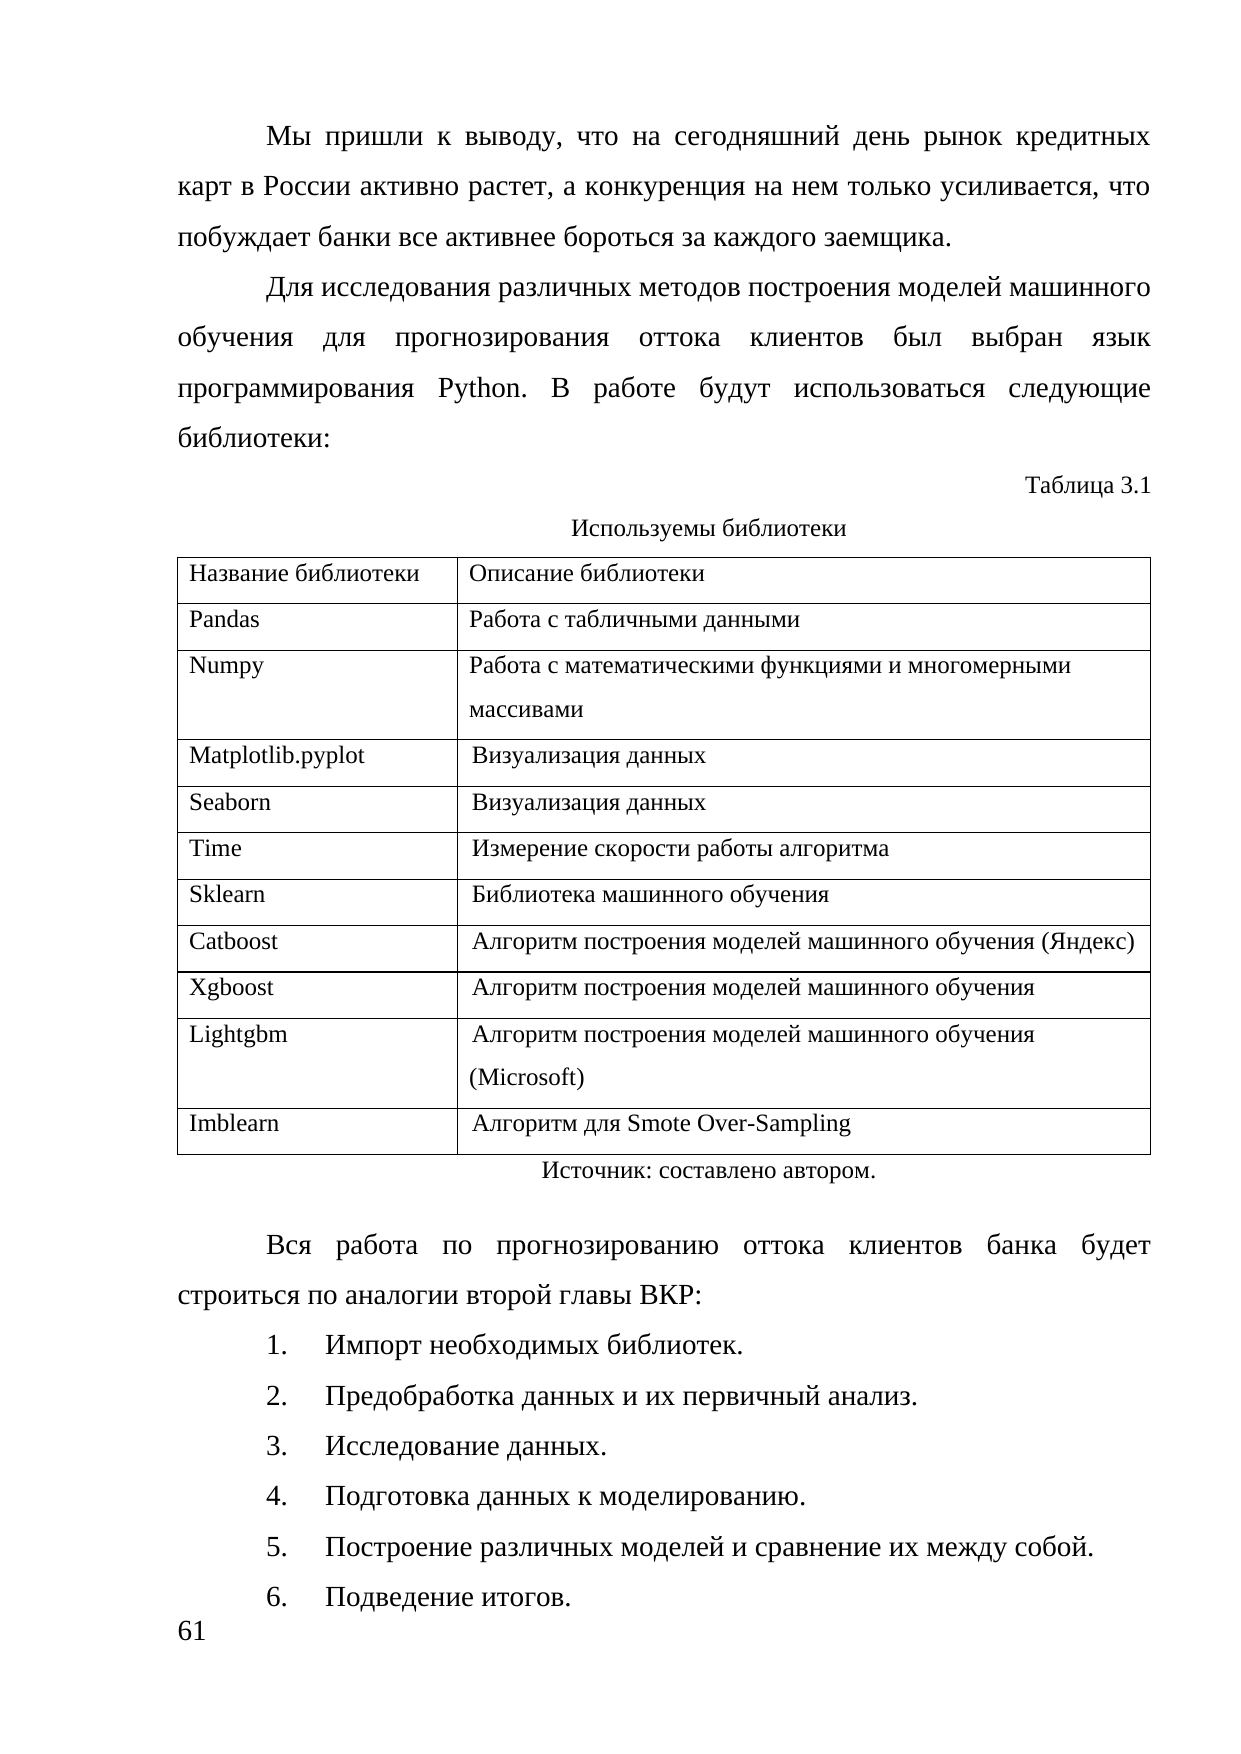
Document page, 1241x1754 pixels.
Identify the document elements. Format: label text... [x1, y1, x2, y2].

table_header Название библиотеки [178, 558, 457, 603]
table_cell Sklearn [178, 880, 457, 925]
table_cell Алгоритм для Smote Over-Sampling [458, 1109, 1150, 1154]
table_cell Измерение скорости работы алгоритма [458, 833, 1150, 878]
list Исследование данных. [177, 1428, 1152, 1462]
table_cell Seaborn [178, 787, 457, 832]
text Таблица 3.1 [177, 470, 1152, 499]
table_cell Визуализация данных [458, 740, 1150, 786]
table_cell Алгоритм построения моделей машинного обучения (Microsoft) [458, 1019, 1150, 1107]
text Источник: составлено автором. [177, 1155, 1152, 1184]
table_cell Алгоритм построения моделей машинного обучения (Яндекс) [458, 926, 1150, 971]
table_cell Matplotlib.pyplot [178, 740, 457, 786]
list Подготовка данных к моделированию. [177, 1478, 1152, 1512]
table_cell Сatboost [178, 926, 457, 971]
text Для исследования различных методов построения моделей машинного обучения для прогнозирования оттока клиентов был выбран язык программирования Python. В работе будут использоваться следующие библиотеки: [177, 269, 1152, 453]
table_cell Lightgbm [178, 1019, 457, 1107]
table_cell Time [178, 833, 457, 878]
table_cell Работа с математическими функциями и многомерными массивами [458, 651, 1150, 739]
table_cell Библиотека машинного обучения [458, 880, 1150, 925]
table_header Описание библиотеки [458, 558, 1150, 603]
table_cell Визуализация данных [458, 787, 1150, 832]
list Предобработка данных и их первичный анализ. [177, 1378, 1152, 1411]
table_cell Xgboost [178, 973, 457, 1018]
list Подведение итогов. [177, 1579, 1152, 1612]
table_cell Алгоритм построения моделей машинного обучения [458, 973, 1150, 1018]
table_cell Imblearn [178, 1109, 457, 1154]
table_cell Pandas [178, 604, 457, 649]
text Вся работа по прогнозированию оттока клиентов банка будет строиться по аналогии второй главы ВКР: [177, 1227, 1152, 1311]
table_cell Numpy [178, 651, 457, 739]
text Мы пришли к выводу, что на сегодняшний день рынок кредитных карт в России активно растет, а конкуренция на нем только усиливается, что побуждает банки все активнее бороться за каждого заемщика. [177, 118, 1152, 252]
list Построение различных моделей и сравнение их между собой. [177, 1529, 1152, 1562]
table_cell Работа с табличными данными [458, 604, 1150, 649]
list Импорт необходимых библиотек. [177, 1327, 1152, 1361]
text Используемы библиотеки [177, 513, 1152, 542]
